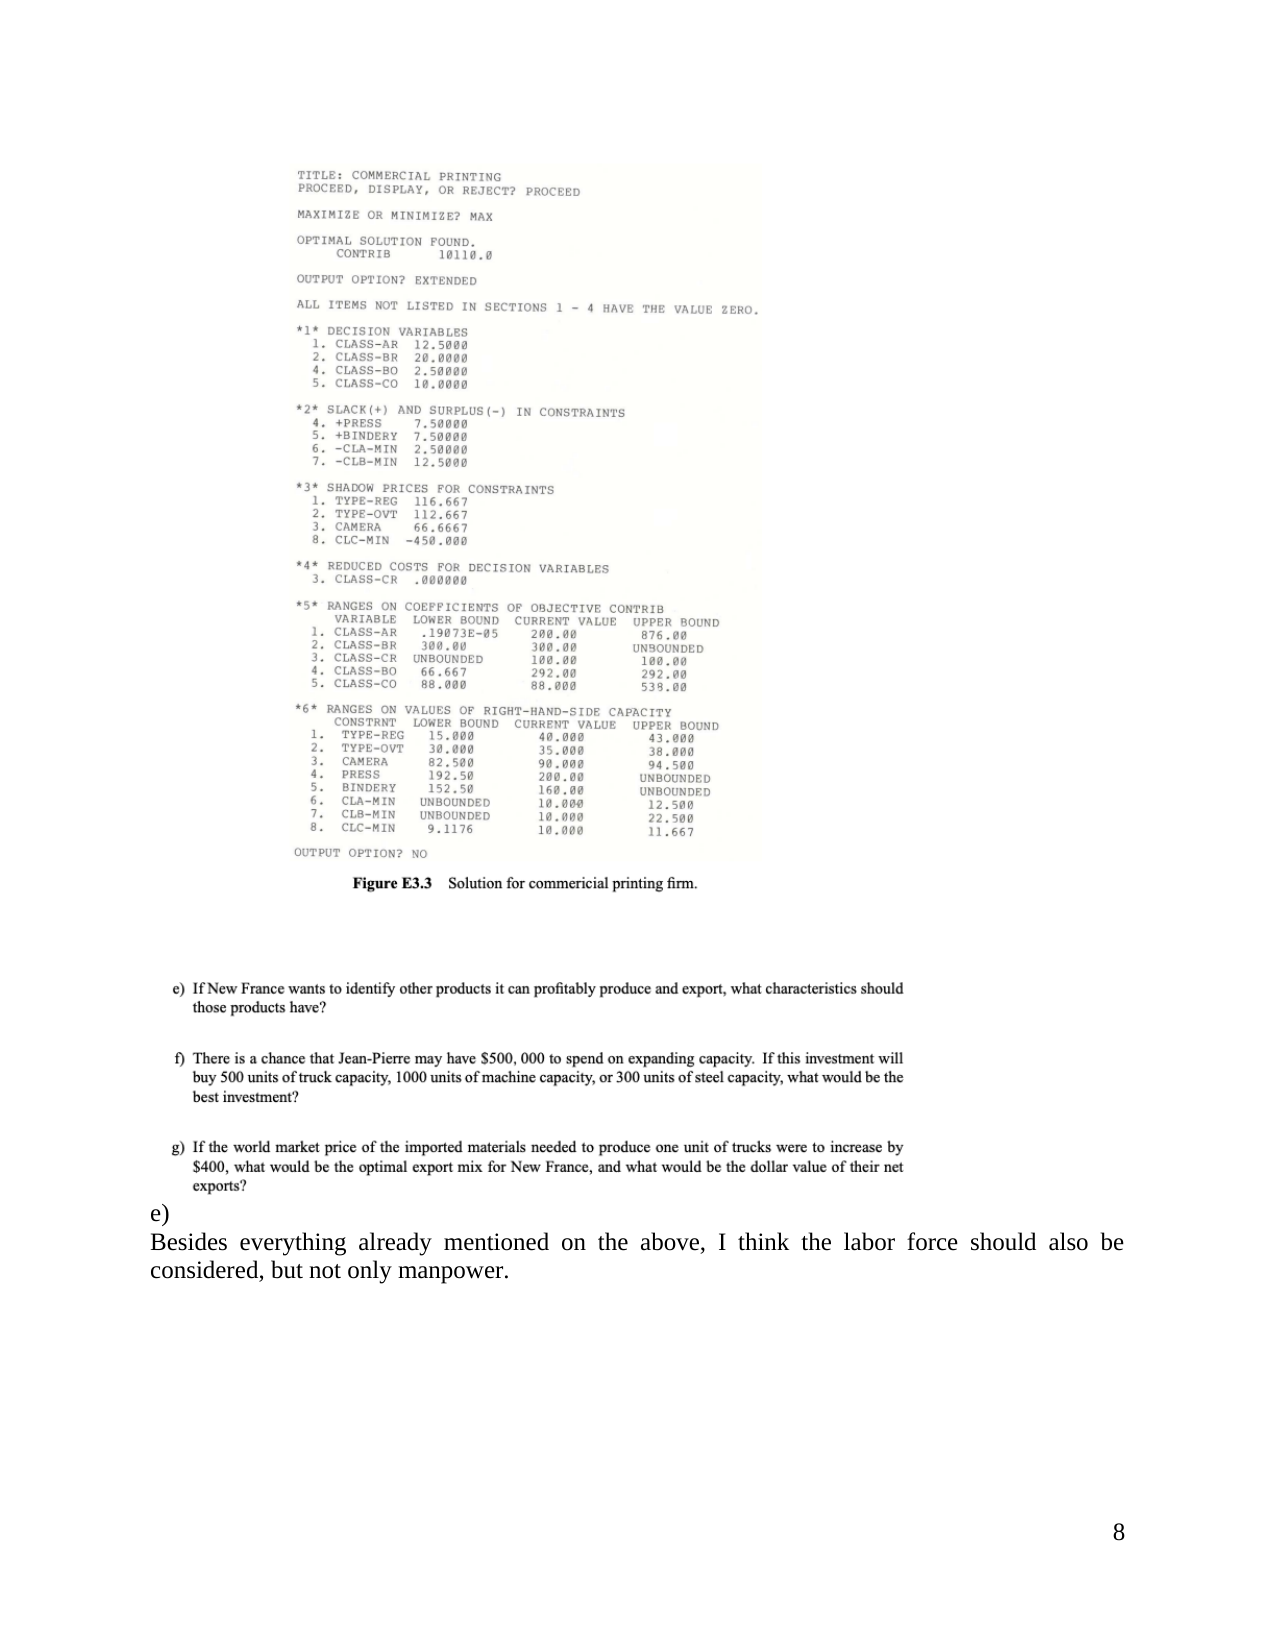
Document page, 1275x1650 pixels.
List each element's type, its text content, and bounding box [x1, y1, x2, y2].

text e) [150, 1198, 1125, 1227]
picture [150, 150, 959, 1198]
text Besides everything already mentioned on the above, I think the labor force should also be considered, but not only manpower. [150, 1227, 1125, 1284]
